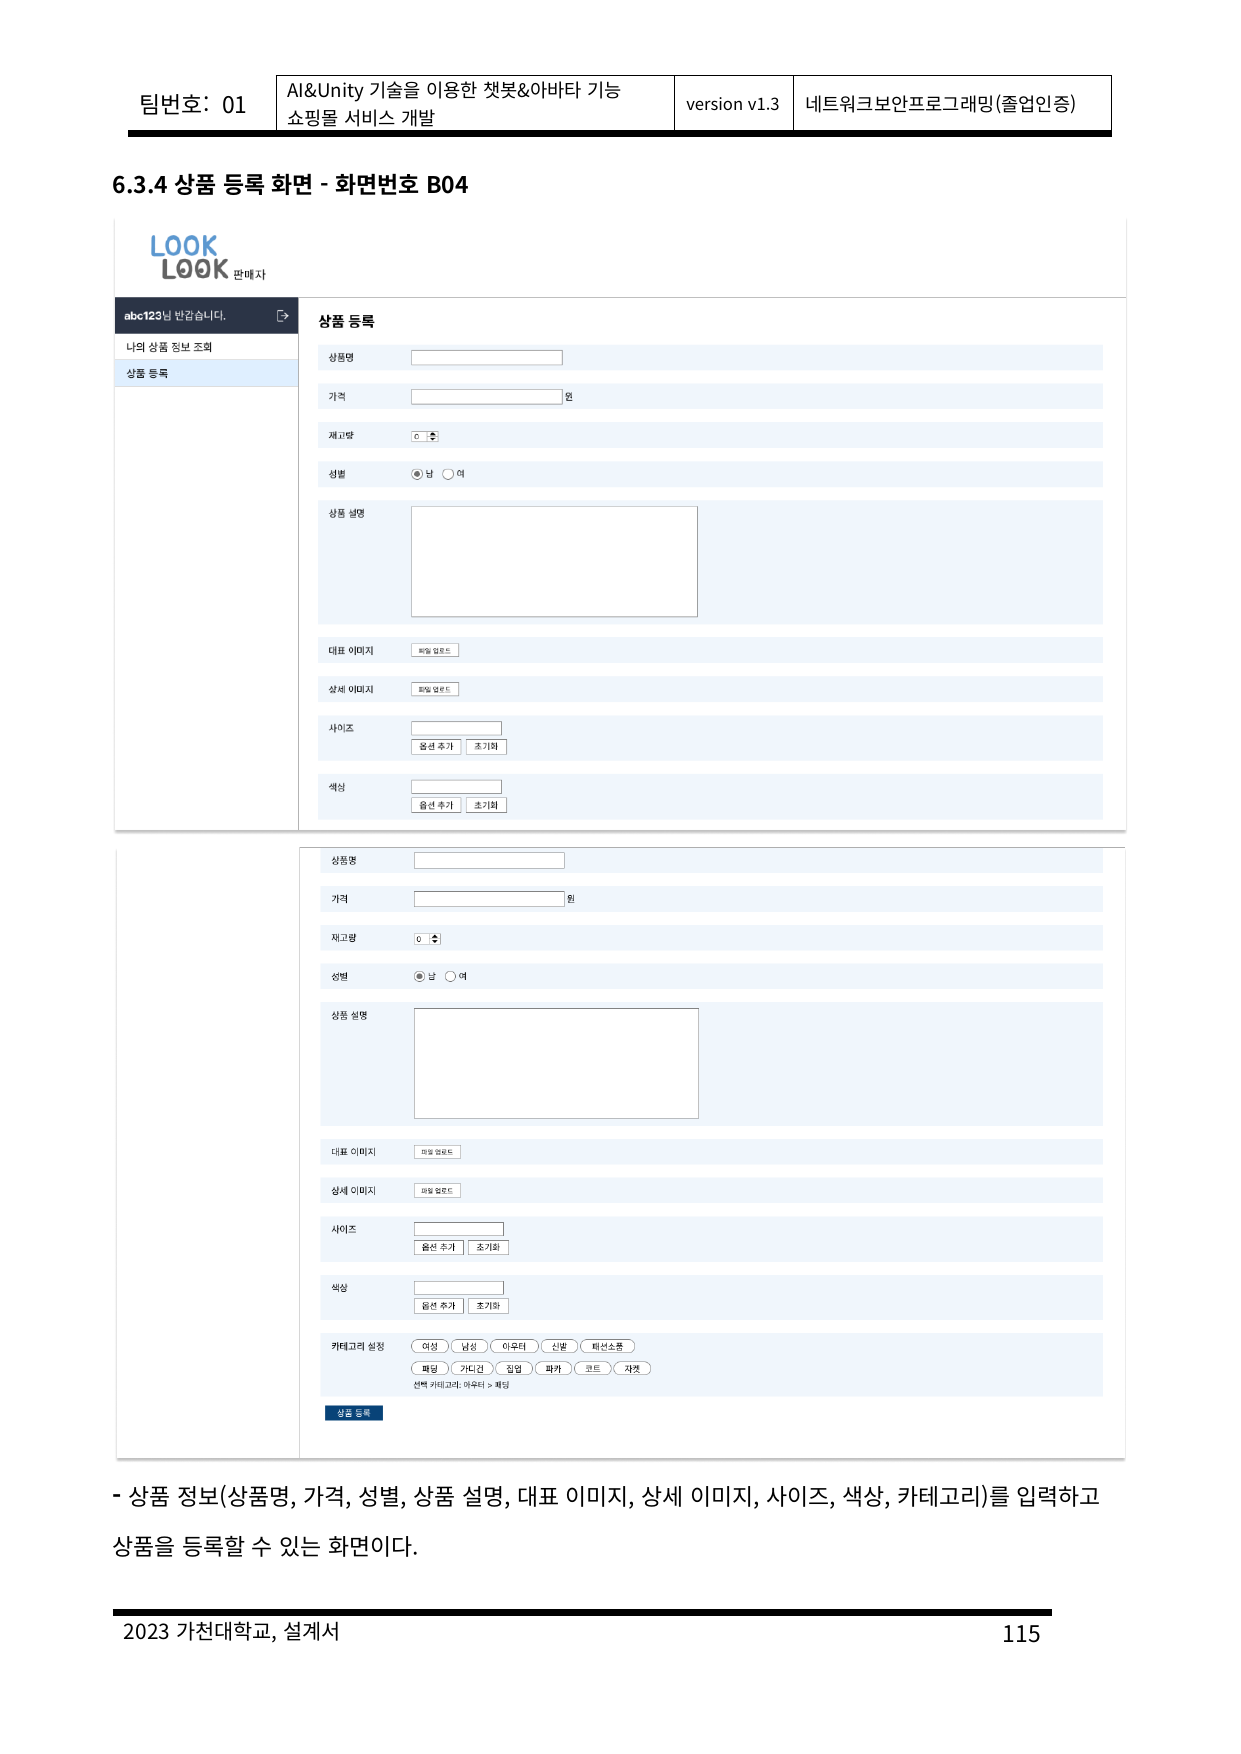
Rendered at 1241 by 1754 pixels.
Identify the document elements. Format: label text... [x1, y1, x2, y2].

picture [114, 847, 1127, 1463]
text - 상품 정보(상품명, 가격, 성별, 상품 설명, 대표 이미지, 상세 이미지, 사이즈, 색상, 카테고리)를 입력하고 상품을 등록할 수 있는 화면이다. [112, 1476, 1128, 1562]
text 6.3.4 상품 등록 화면 - 화면번호 B04 [112, 167, 1128, 200]
picture [112, 216, 1128, 835]
